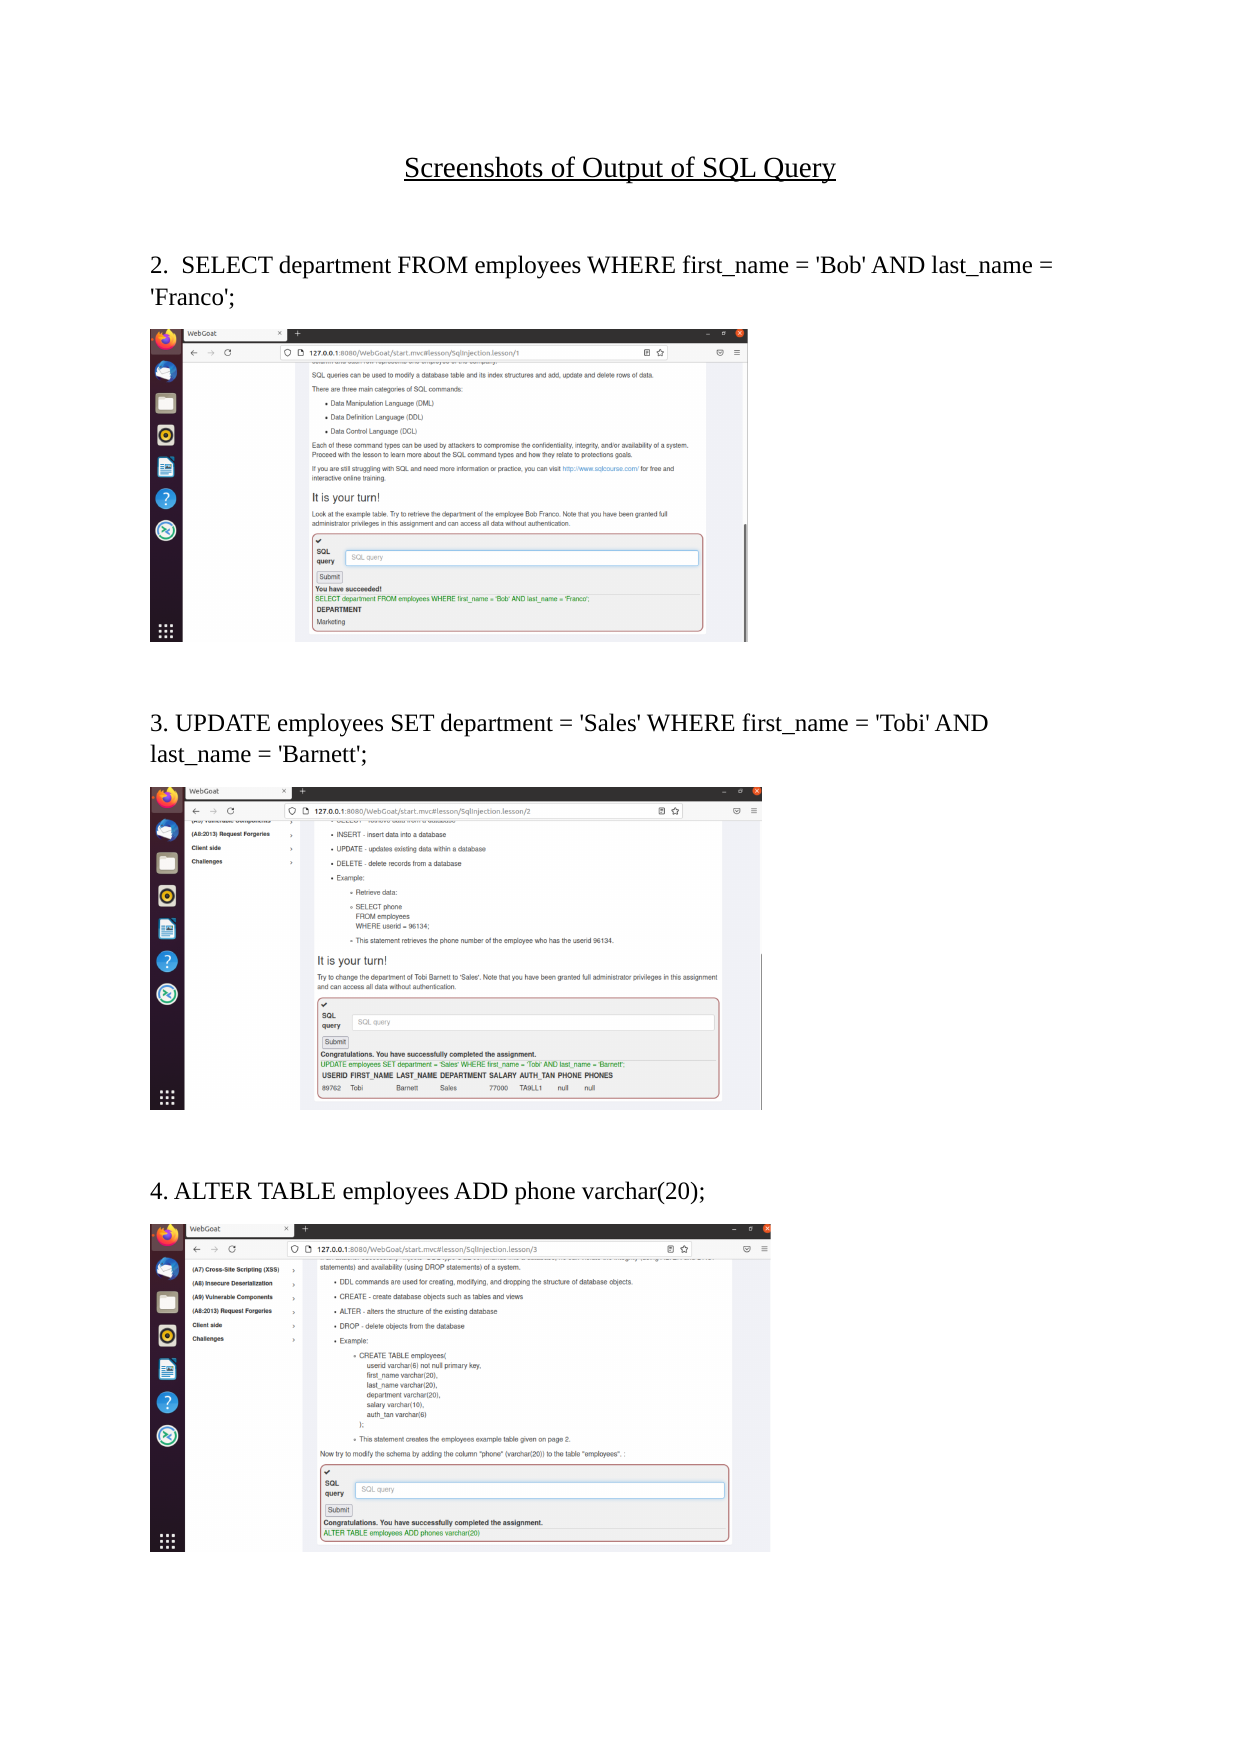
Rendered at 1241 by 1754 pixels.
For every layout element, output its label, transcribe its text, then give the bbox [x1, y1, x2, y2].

text 4. ALTER TABLE employees ADD phone varchar(20); [150, 1176, 1090, 1205]
picture [150, 787, 762, 1110]
picture [150, 1224, 771, 1552]
text 2. SELECT department FROM employees WHERE first_name = 'Bob' AND last_name = 'Franco'; [150, 251, 1090, 310]
picture [150, 329, 748, 642]
text 3. UPDATE employees SET department = 'Sales' WHERE first_name = 'Tobi' AND last_name = 'Barnett'; [150, 708, 1090, 768]
text Screenshots of Output of SQL Query [150, 150, 1090, 183]
